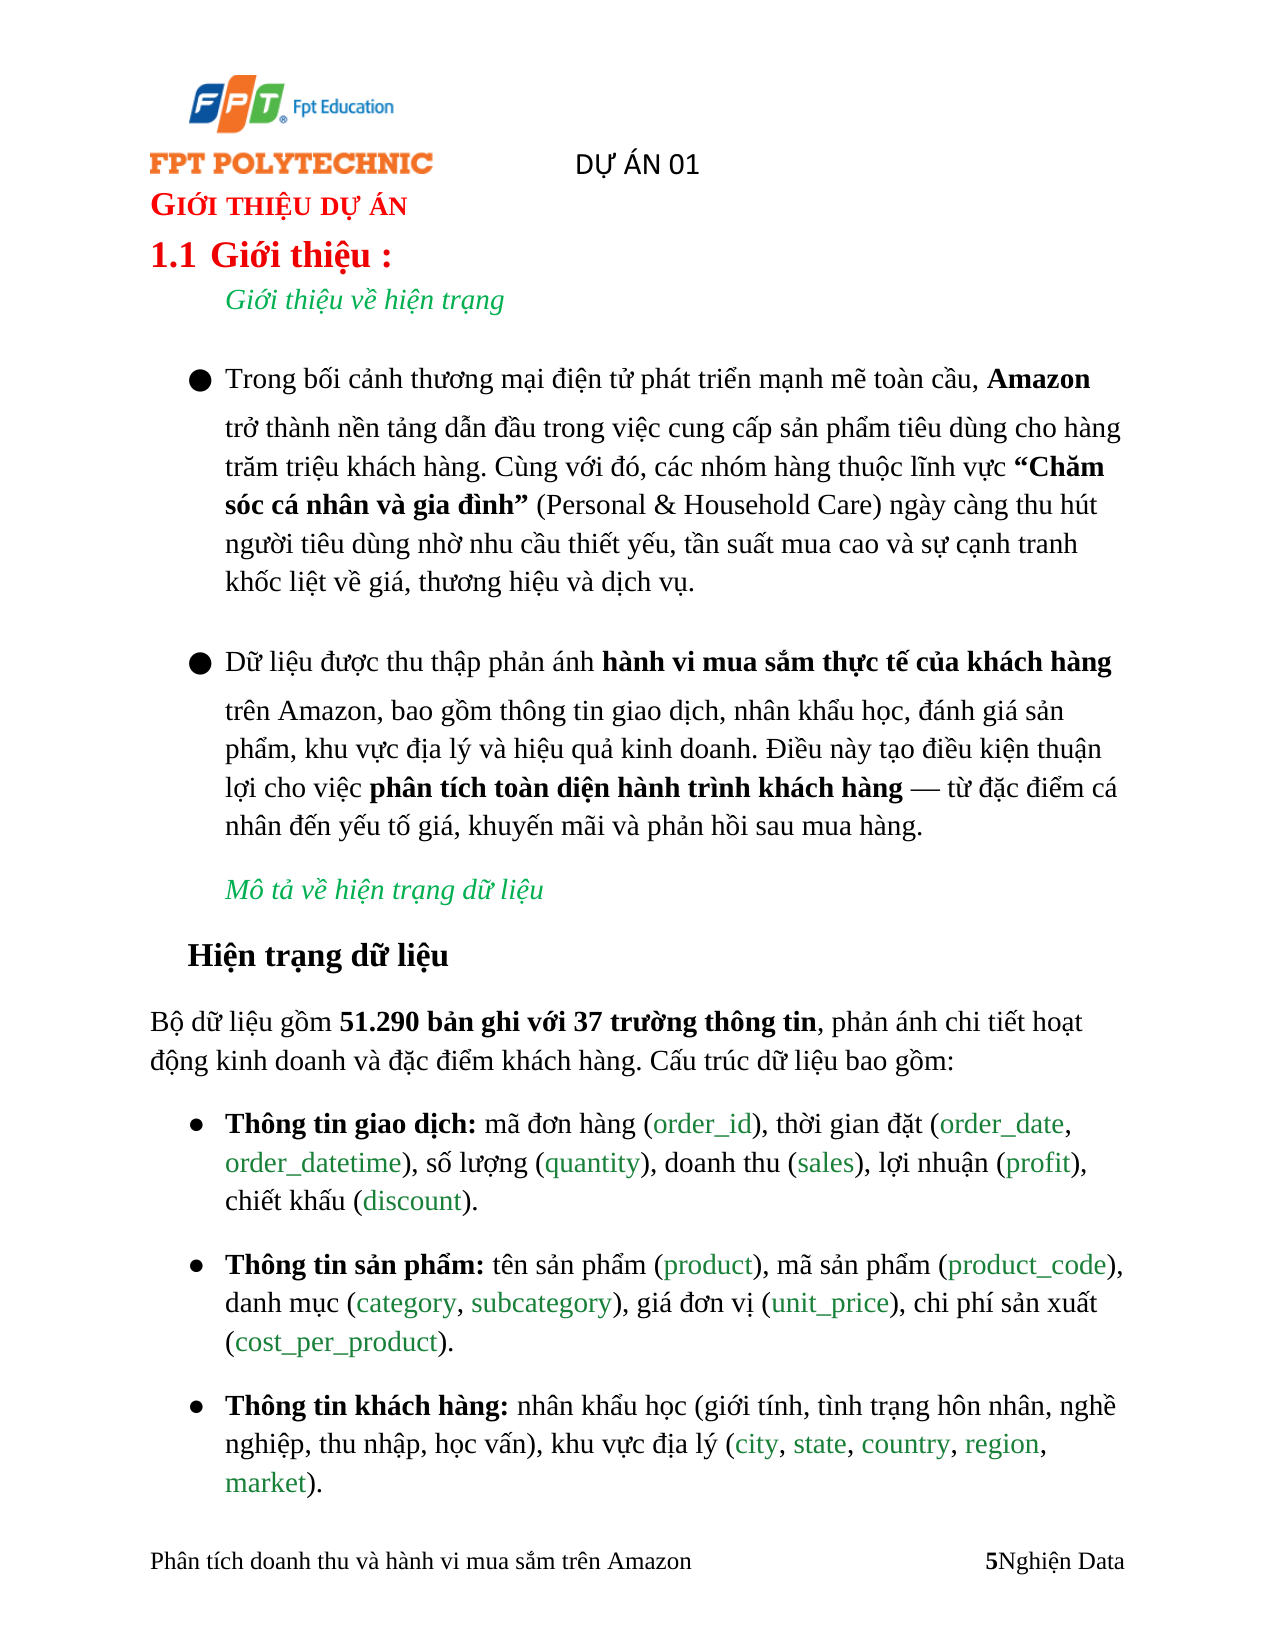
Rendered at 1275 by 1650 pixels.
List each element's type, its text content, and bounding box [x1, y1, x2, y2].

list Thông tin sản phẩm: tên sản phẩm (product), mã sản phẩm (product_code), danh mục (category, subcategory), giá đơn vị (unit_price), chi phí sản xuất (cost_per_product). [187, 1247, 1125, 1358]
text Giới thiệu về hiện trạng [225, 282, 1125, 315]
list Thông tin giao dịch: mã đơn hàng (order_id), thời gian đặt (order_date, order_datetime), số lượng (quantity), doanh thu (sales), lợi nhuận (profit), chiết khấu (discount). [187, 1106, 1125, 1217]
list Trong bối cảnh thương mại điện tử phát triển mạnh mẽ toàn cầu, Amazon trở thành nền tảng dẫn đầu trong việc cung cấp sản phẩm tiêu dùng cho hàng trăm triệu khách hàng. Cùng với đó, các nhóm hàng thuộc lĩnh vực “Chăm sóc cá nhân và gia đình” (Personal & Household Care) ngày càng thu hút người tiêu dùng nhờ nhu cầu thiết yếu, tần suất mua cao và sự cạnh tranh khốc liệt về giá, thương hiệu và dịch vụ. [187, 345, 1125, 598]
subtitle Giới thiệu : [150, 232, 1125, 275]
picture [150, 75, 436, 174]
text Giới thiệu dự án [150, 184, 1125, 222]
text Bộ dữ liệu gồm 51.290 bản ghi với 37 trường thông tin, phản ánh chi tiết hoạt động kinh doanh và đặc điểm khách hàng. Cấu trúc dữ liệu bao gồm: [150, 1004, 1125, 1076]
subtitle Hiện trạng dữ liệu [187, 935, 1125, 974]
text Mô tả về hiện trạng dữ liệu [225, 872, 1125, 905]
list Dữ liệu được thu thập phản ánh hành vi mua sắm thực tế của khách hàng trên Amazon, bao gồm thông tin giao dịch, nhân khẩu học, đánh giá sản phẩm, khu vực địa lý và hiệu quả kinh doanh. Điều này tạo điều kiện thuận lợi cho việc phân tích toàn diện hành trình khách hàng — từ đặc điểm cá nhân đến yếu tố giá, khuyến mãi và phản hồi sau mua hàng. [187, 628, 1125, 842]
list Thông tin khách hàng: nhân khẩu học (giới tính, tình trạng hôn nhân, nghề nghiệp, thu nhập, học vấn), khu vực địa lý (city, state, country, region, market). [187, 1388, 1125, 1498]
